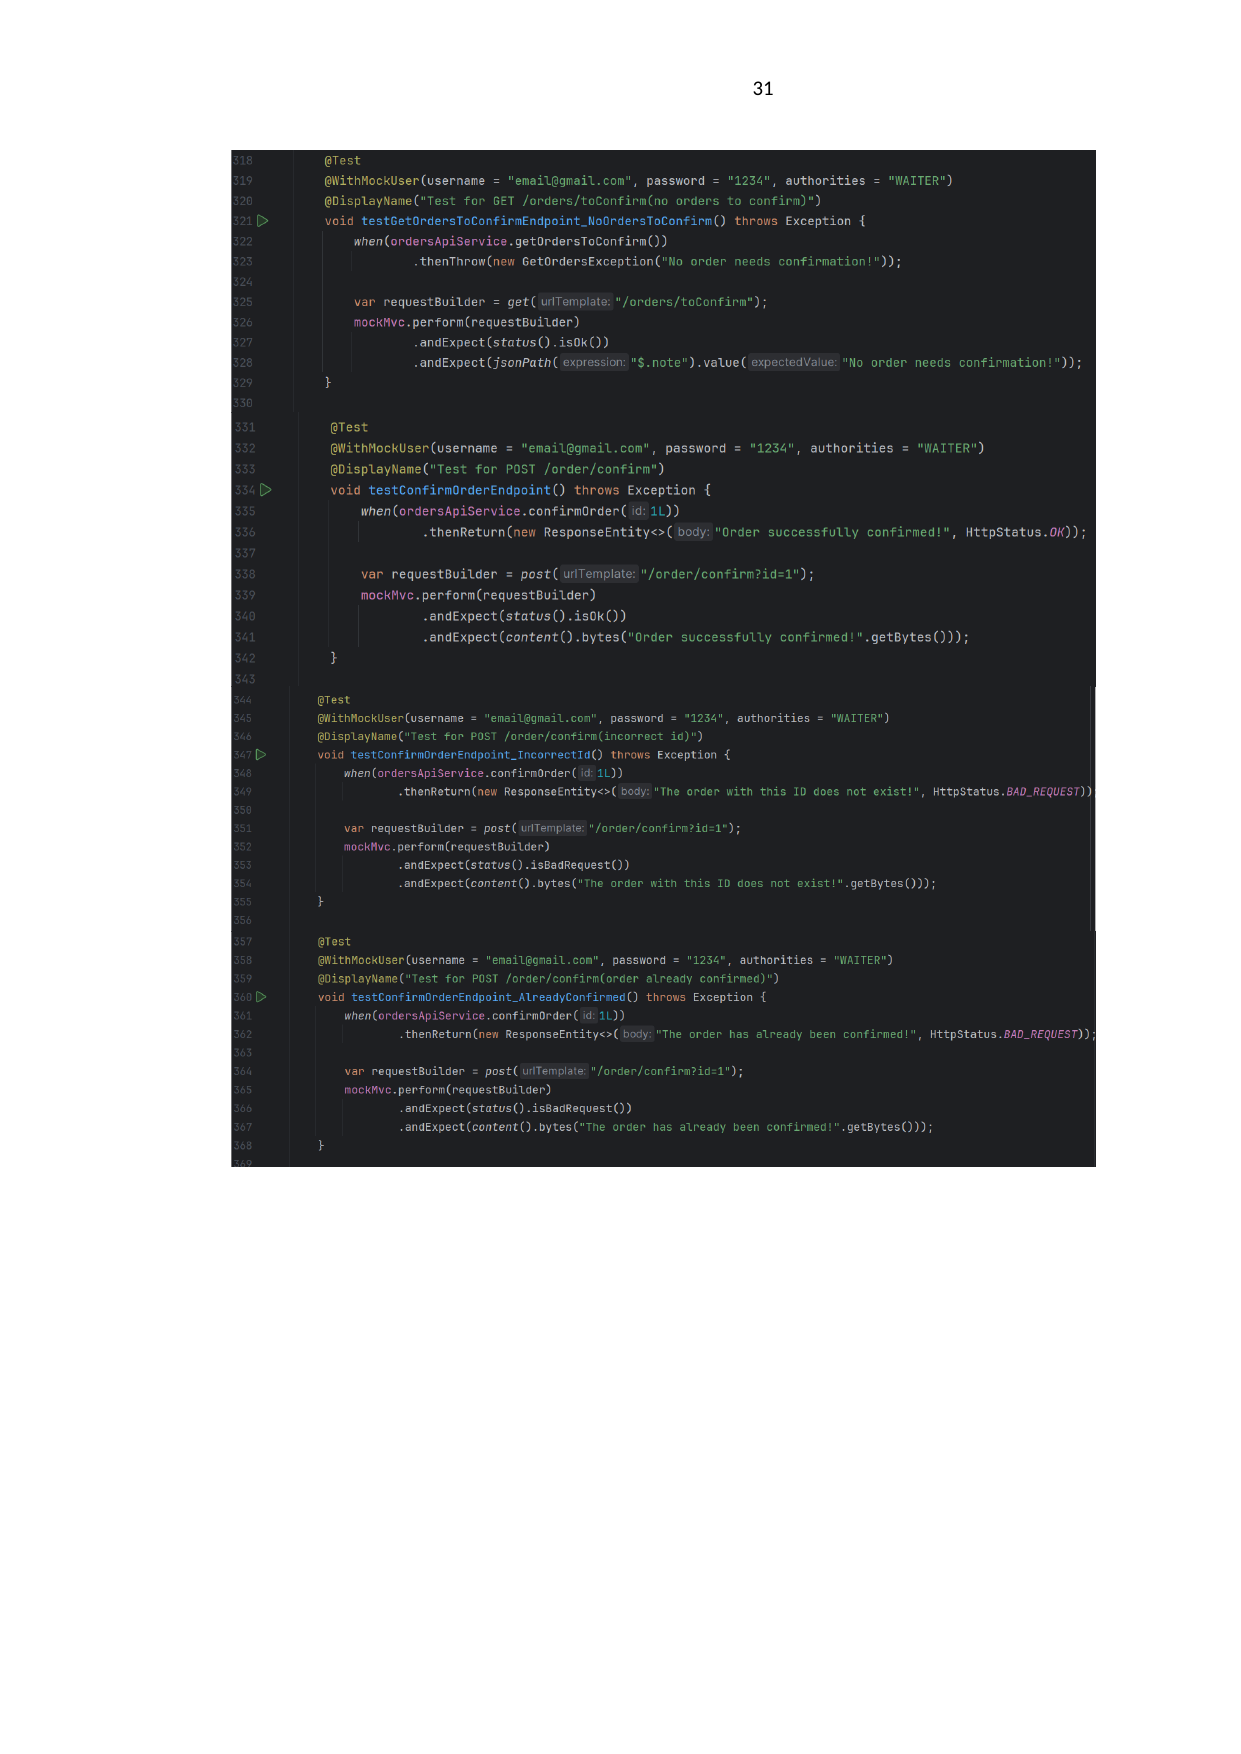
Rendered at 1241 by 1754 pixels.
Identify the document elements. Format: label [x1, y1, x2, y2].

picture [231, 150, 1096, 1167]
